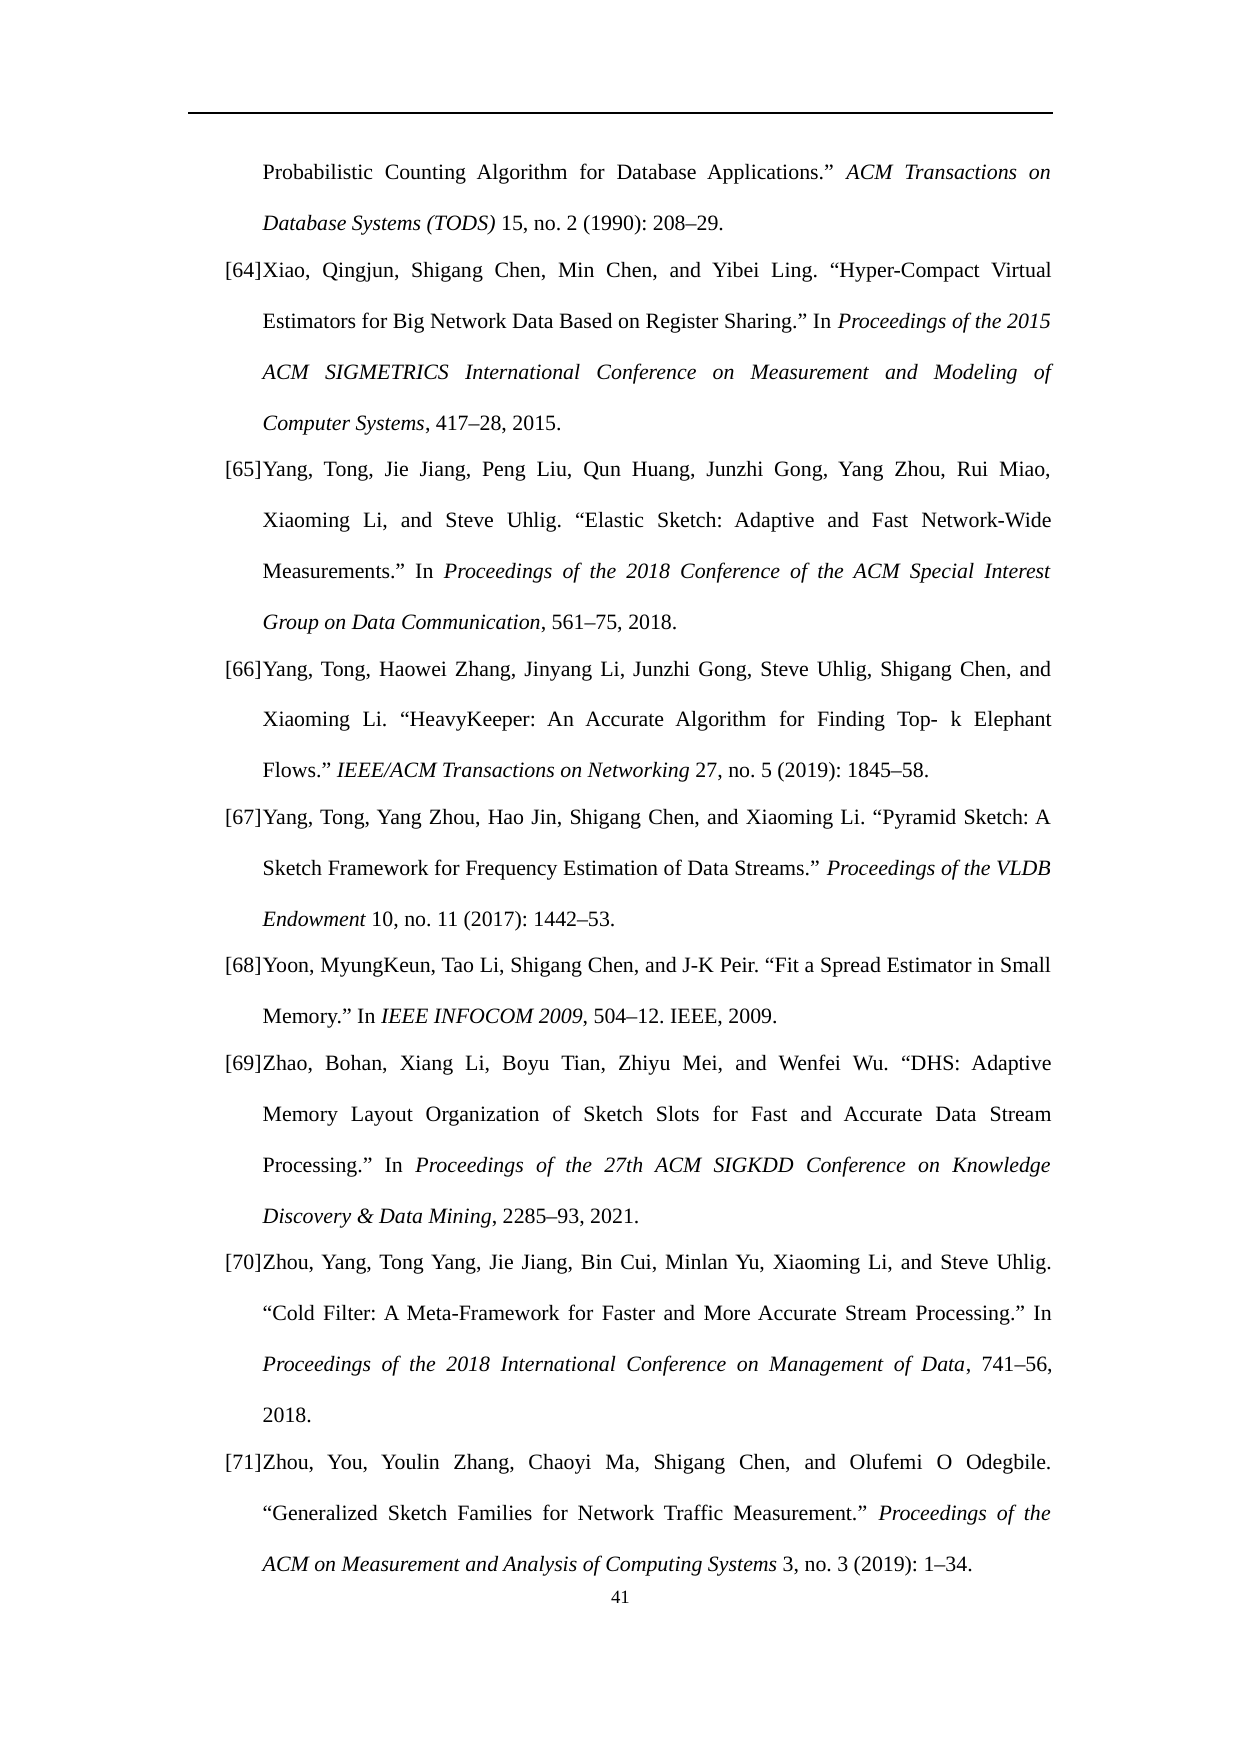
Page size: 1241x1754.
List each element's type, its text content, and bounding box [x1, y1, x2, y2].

list Zhou, You, Youlin Zhang, Chaoyi Ma, Shigang Chen, and Olufemi O Odegbile. “Generalized Sketch Families for Network Traffic Measurement.” Proceedings of the ACM on Measurement and Analysis of Computing Systems 3, no. 3 (2019): 1–34. [225, 1444, 1053, 1580]
list Yang, Tong, Haowei Zhang, Jinyang Li, Junzhi Gong, Steve Uhlig, Shigang Chen, and Xiaoming Li. “HeavyKeeper: An Accurate Algorithm for Finding Top- k Elephant Flows.” IEEE/ACM Transactions on Networking 27, no. 5 (2019): 1845–58. [225, 651, 1053, 787]
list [225, 155, 1053, 240]
list Zhao, Bohan, Xiang Li, Boyu Tian, Zhiyu Mei, and Wenfei Wu. “DHS: Adaptive Memory Layout Organization of Sketch Slots for Fast and Accurate Data Stream Processing.” In Proceedings of the 27th ACM SIGKDD Conference on Knowledge Discovery & Data Mining, 2285–93, 2021. [225, 1046, 1053, 1232]
list Zhou, Yang, Tong Yang, Jie Jiang, Bin Cui, Minlan Yu, Xiaoming Li, and Steve Uhlig. “Cold Filter: A Meta-Framework for Faster and More Accurate Stream Processing.” In Proceedings of the 2018 International Conference on Management of Data, 741–56, 2018. [225, 1245, 1053, 1432]
list Xiao, Qingjun, Shigang Chen, Min Chen, and Yibei Ling. “Hyper-Compact Virtual Estimators for Big Network Data Based on Register Sharing.” In Proceedings of the 2015 ACM SIGMETRICS International Conference on Measurement and Modeling of Computer Systems, 417–28, 2015. [225, 252, 1053, 439]
list Yang, Tong, Yang Zhou, Hao Jin, Shigang Chen, and Xiaoming Li. “Pyramid Sketch: A Sketch Framework for Frequency Estimation of Data Streams.” Proceedings of the VLDB Endowment 10, no. 11 (2017): 1442–53. [225, 799, 1053, 935]
list Yang, Tong, Jie Jiang, Peng Liu, Qun Huang, Junzhi Gong, Yang Zhou, Rui Miao, Xiaoming Li, and Steve Uhlig. “Elastic Sketch: Adaptive and Fast Network-Wide Measurements.” In Proceedings of the 2018 Conference of the ACM Special Interest Group on Data Communication, 561–75, 2018. [225, 452, 1053, 638]
list Yoon, MyungKeun, Tao Li, Shigang Chen, and J-K Peir. “Fit a Spread Estimator in Small Memory.” In IEEE INFOCOM 2009, 504–12. IEEE, 2009. [225, 948, 1053, 1033]
